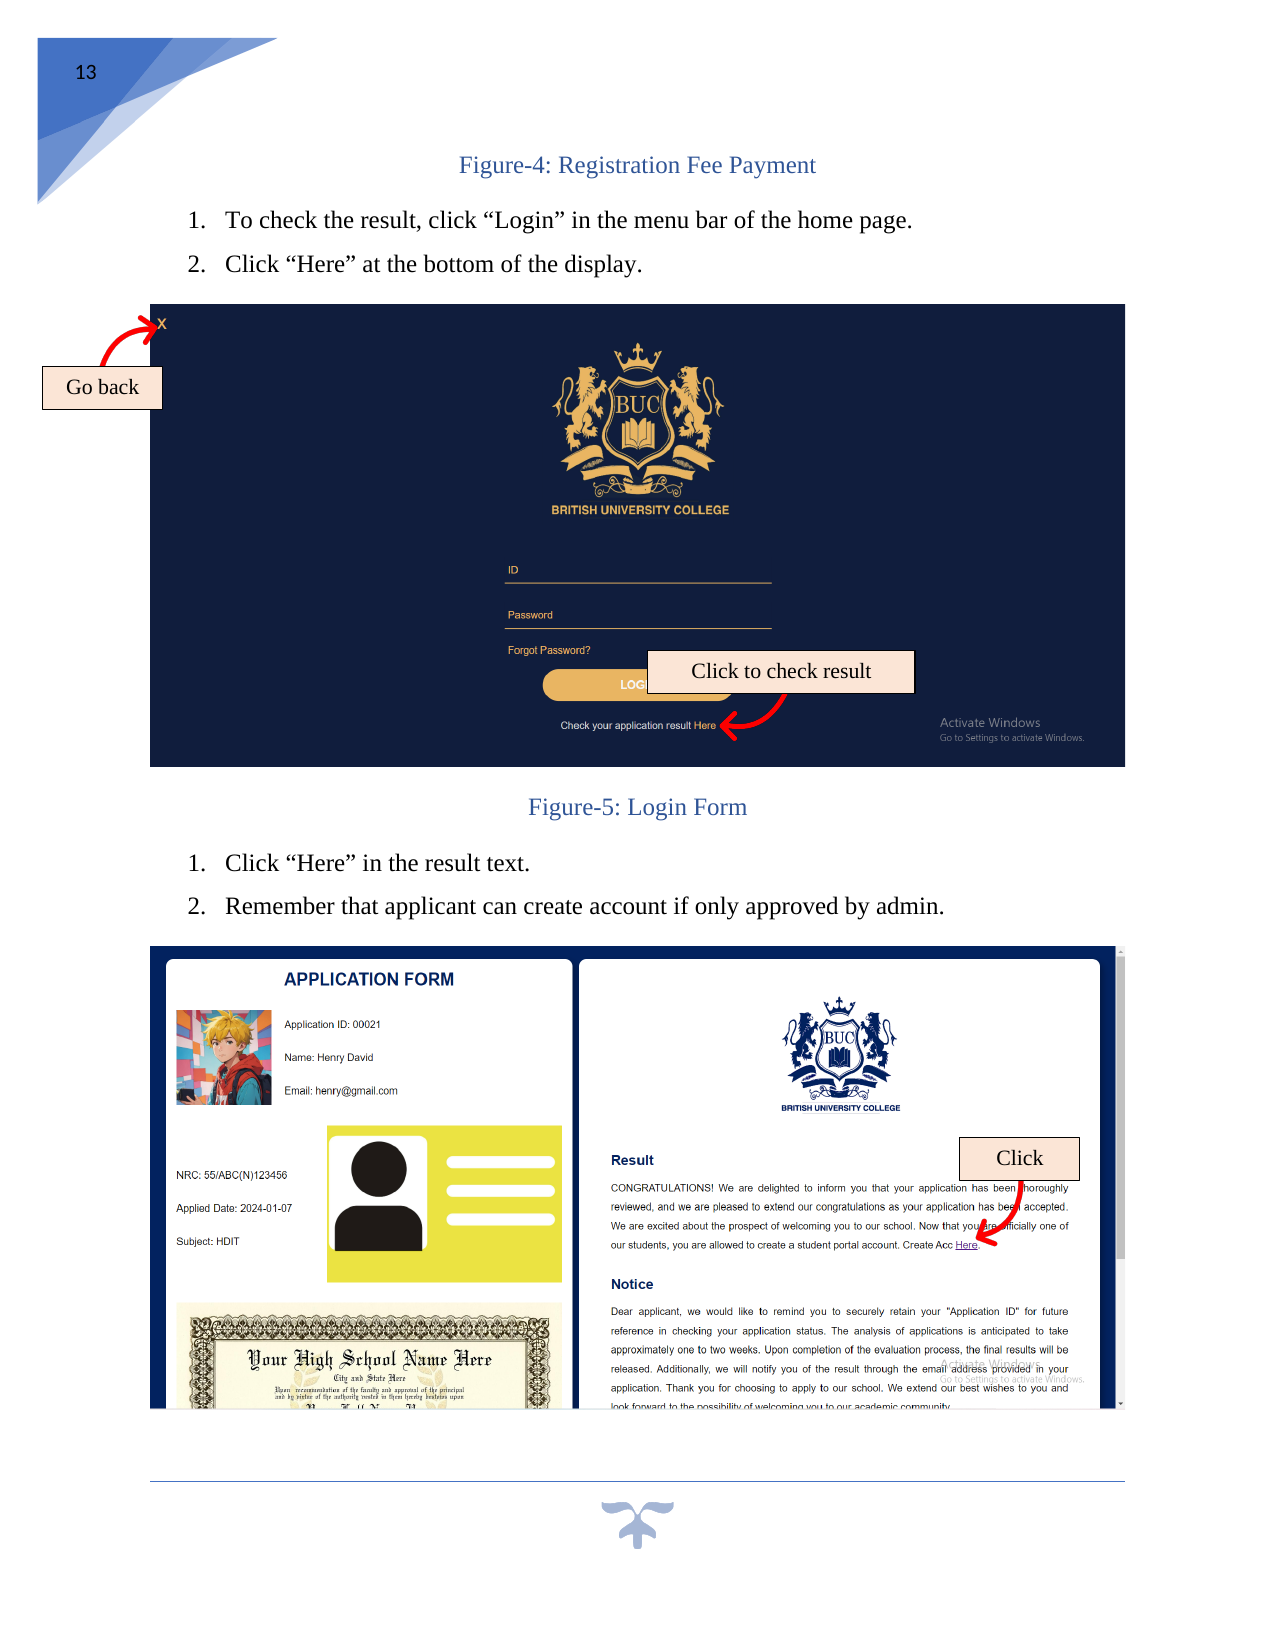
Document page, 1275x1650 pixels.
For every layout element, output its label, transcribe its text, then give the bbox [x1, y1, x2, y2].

list Click “Here” in the result text. [187, 848, 1125, 877]
picture [150, 946, 1125, 1410]
picture [77, 297, 1125, 767]
list Click “Here” at the bottom of the display. [187, 249, 1125, 277]
text Figure-4: Registration Fee Payment [150, 150, 1125, 179]
text Figure-5: Login Form [150, 792, 1125, 821]
list Remember that applicant can create account if only approved by admin. [187, 891, 1125, 920]
list To check the result, click “Login” in the menu bar of the home page. [187, 206, 1125, 234]
picture [37, 37, 279, 206]
